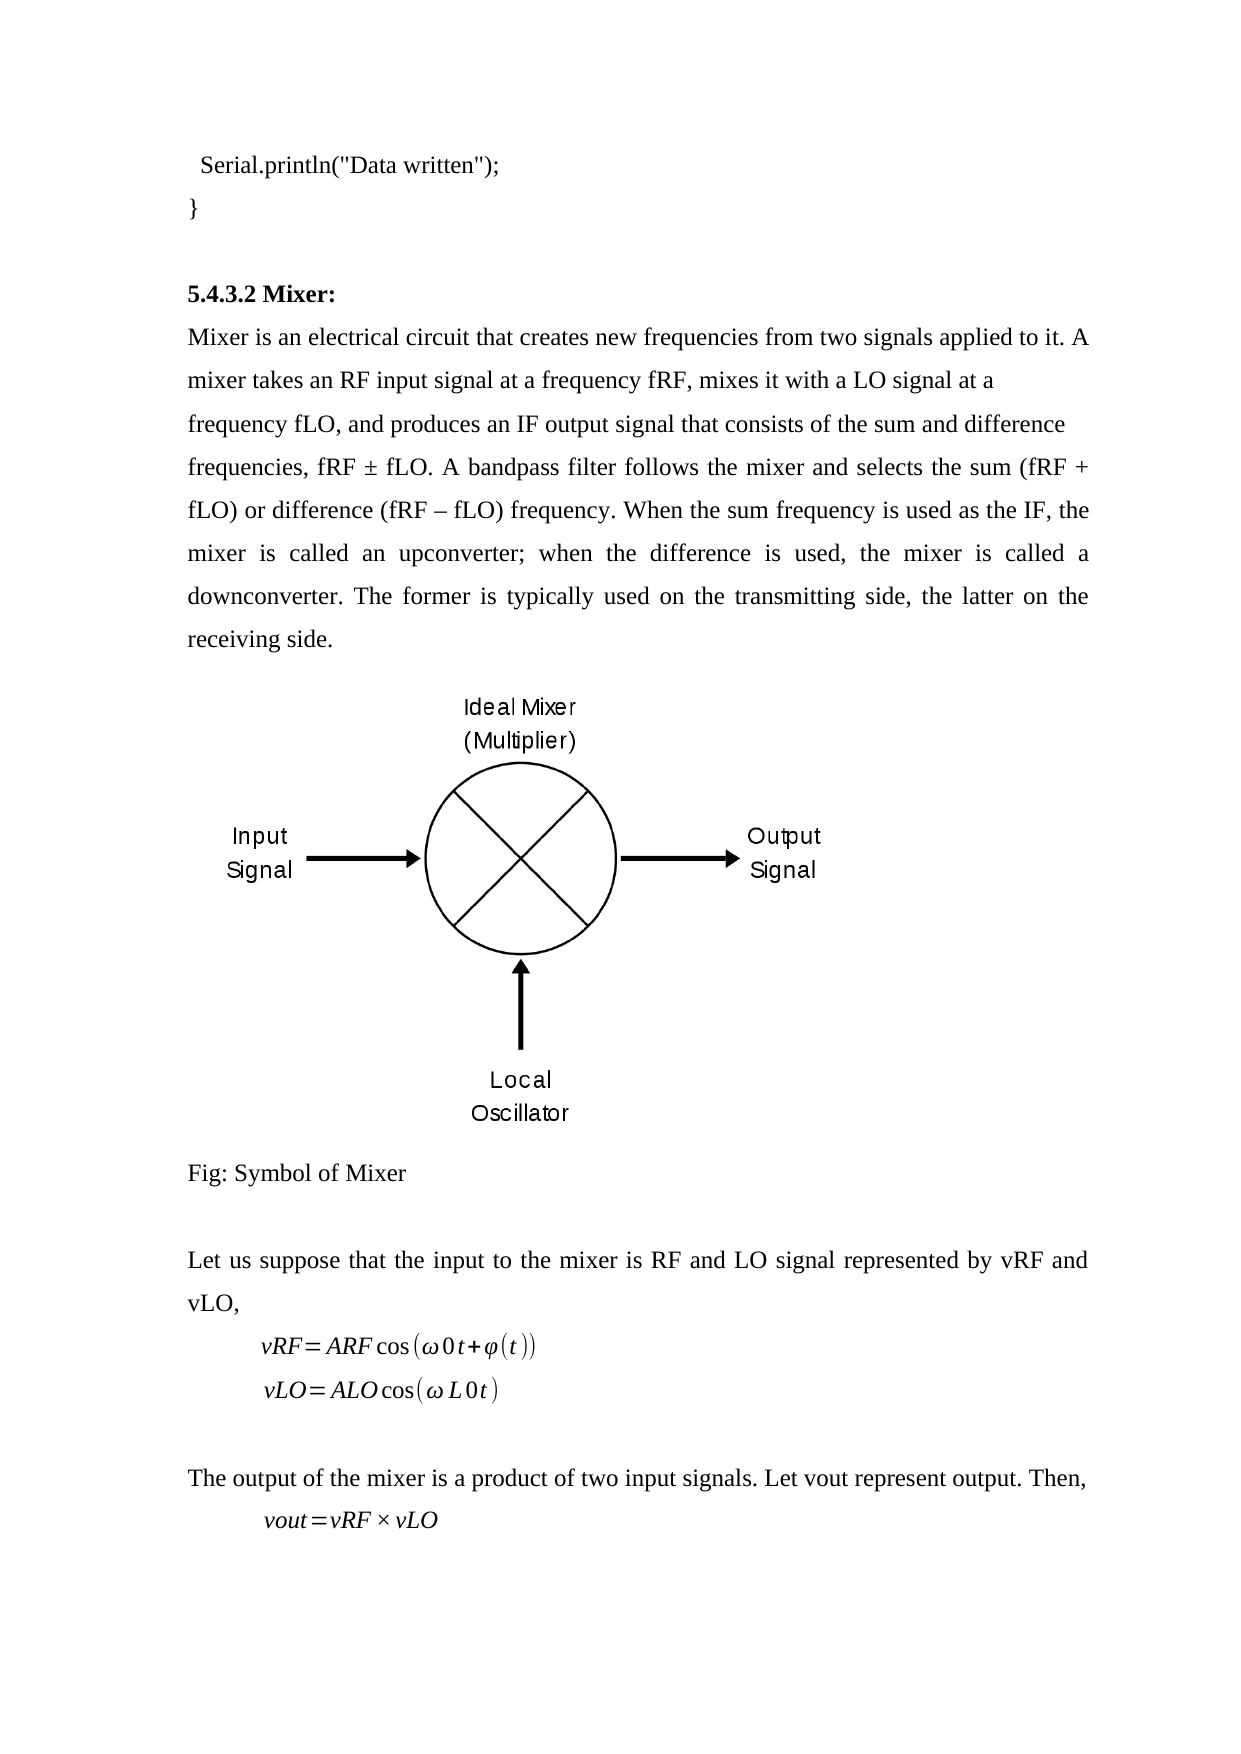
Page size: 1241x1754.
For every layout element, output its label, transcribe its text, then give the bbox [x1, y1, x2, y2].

text Mixer is an electrical circuit that creates new frequencies from two signals applied to it. A mixer takes an RF input signal at a frequency fRF, mixes it with a LO signal at a [187, 322, 1090, 394]
text Fig: Symbol of Mixer [187, 1158, 1090, 1187]
text Let us suppose that the input to the mixer is RF and LO signal represented by vRF and vLO, [187, 1245, 1090, 1317]
text frequencies, fRF ± fLO. A bandpass filter follows the mixer and selects the sum (fRF + fLO) or difference (fRF – fLO) frequency. When the sum frequency is used as the IF, the mixer is called an upconverter; when the difference is used, the mixer is called a downconverter. The former is typically used on the transmitting side, the latter on the receiving side. [187, 452, 1090, 653]
text The output of the mixer is a product of two input signals. Let vout represent output. Then, [187, 1463, 1090, 1492]
subtitle 5.4.3.2 Mixer: [187, 279, 1090, 308]
text Serial.println("Data written"); [187, 150, 1090, 179]
text } [187, 193, 1090, 222]
text frequency fLO, and produces an IF output signal that consists of the sum and difference [187, 409, 1090, 437]
picture [187, 667, 854, 1145]
